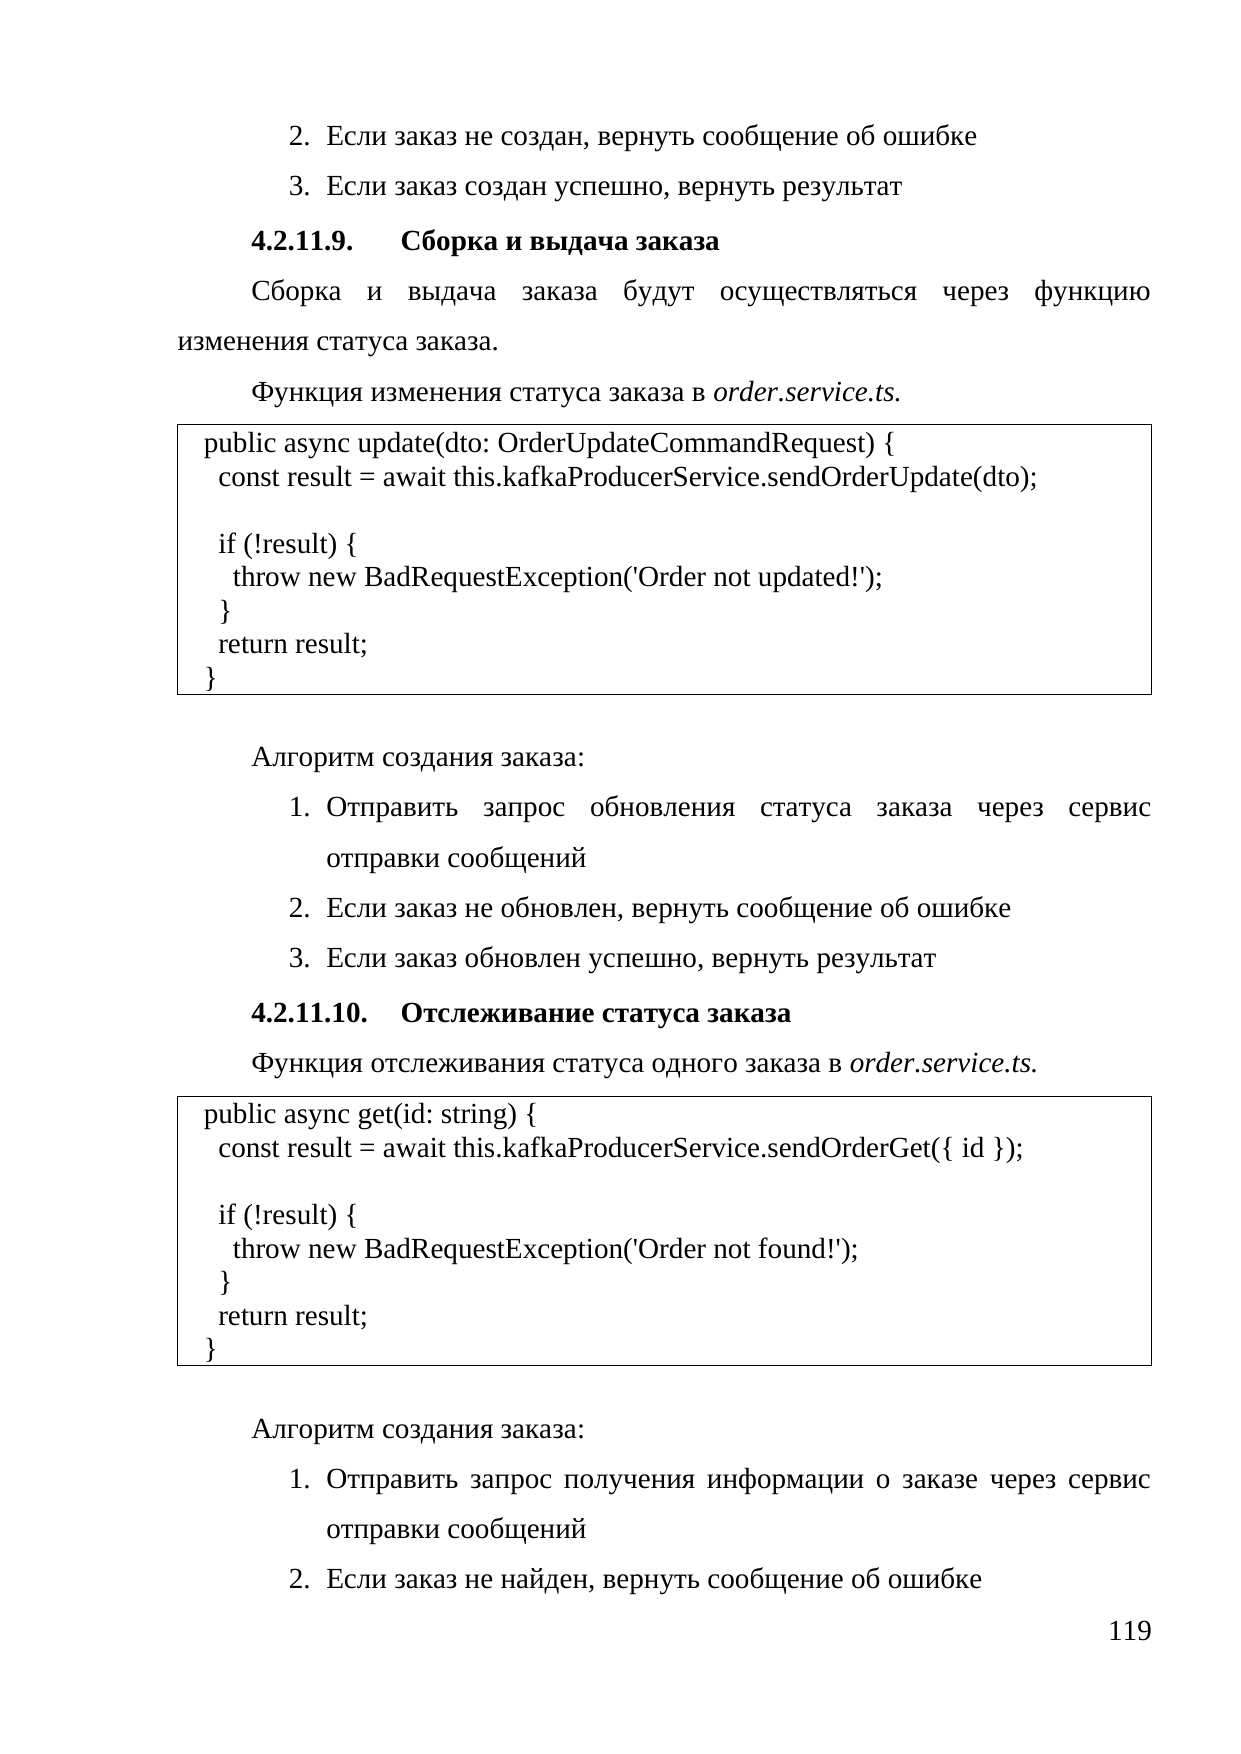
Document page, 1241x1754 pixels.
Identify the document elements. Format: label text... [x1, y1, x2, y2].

list Отправить запрос обновления статуса заказа через сервис отправки сообщений [288, 789, 1152, 873]
text Функция изменения статуса заказа в order.service.ts. [177, 374, 1152, 407]
list Если заказ не обновлен, вернуть сообщение об ошибке [288, 890, 1152, 924]
list Если заказ не создан, вернуть сообщение об ошибке [288, 118, 1152, 152]
table_header public async update(dto: OrderUpdateCommandRequest) { const result = await this.kafkaProducerService.sendOrderUpdate(dto); if (!result) { throw new BadRequestException('Order not updated!'); } return result; } [178, 425, 1151, 693]
list Если заказ создан успешно, вернуть результат [288, 168, 1152, 202]
text Функция отслеживания статуса одного заказа в order.service.ts. [177, 1045, 1152, 1079]
text Сборка и выдача заказа будут осуществляться через функцию изменения статуса заказа. [177, 273, 1152, 357]
text Алгоритм создания заказа: [177, 739, 1152, 773]
table_header public async get(id: string) { const result = await this.kafkaProducerService.sendOrderGet({ id }); if (!result) { throw new BadRequestException('Order not found!'); } return result; } [178, 1097, 1151, 1365]
text Алгоритм создания заказа: [177, 1411, 1152, 1444]
subtitle Сборка и выдача заказа [251, 223, 1152, 256]
list Отправить запрос получения информации о заказе через сервис отправки сообщений [288, 1461, 1152, 1545]
list Если заказ обновлен успешно, вернуть результат [288, 941, 1152, 974]
subtitle Отслеживание статуса заказа [251, 995, 1152, 1028]
list Если заказ не найден, вернуть сообщение об ошибке [288, 1562, 1152, 1595]
